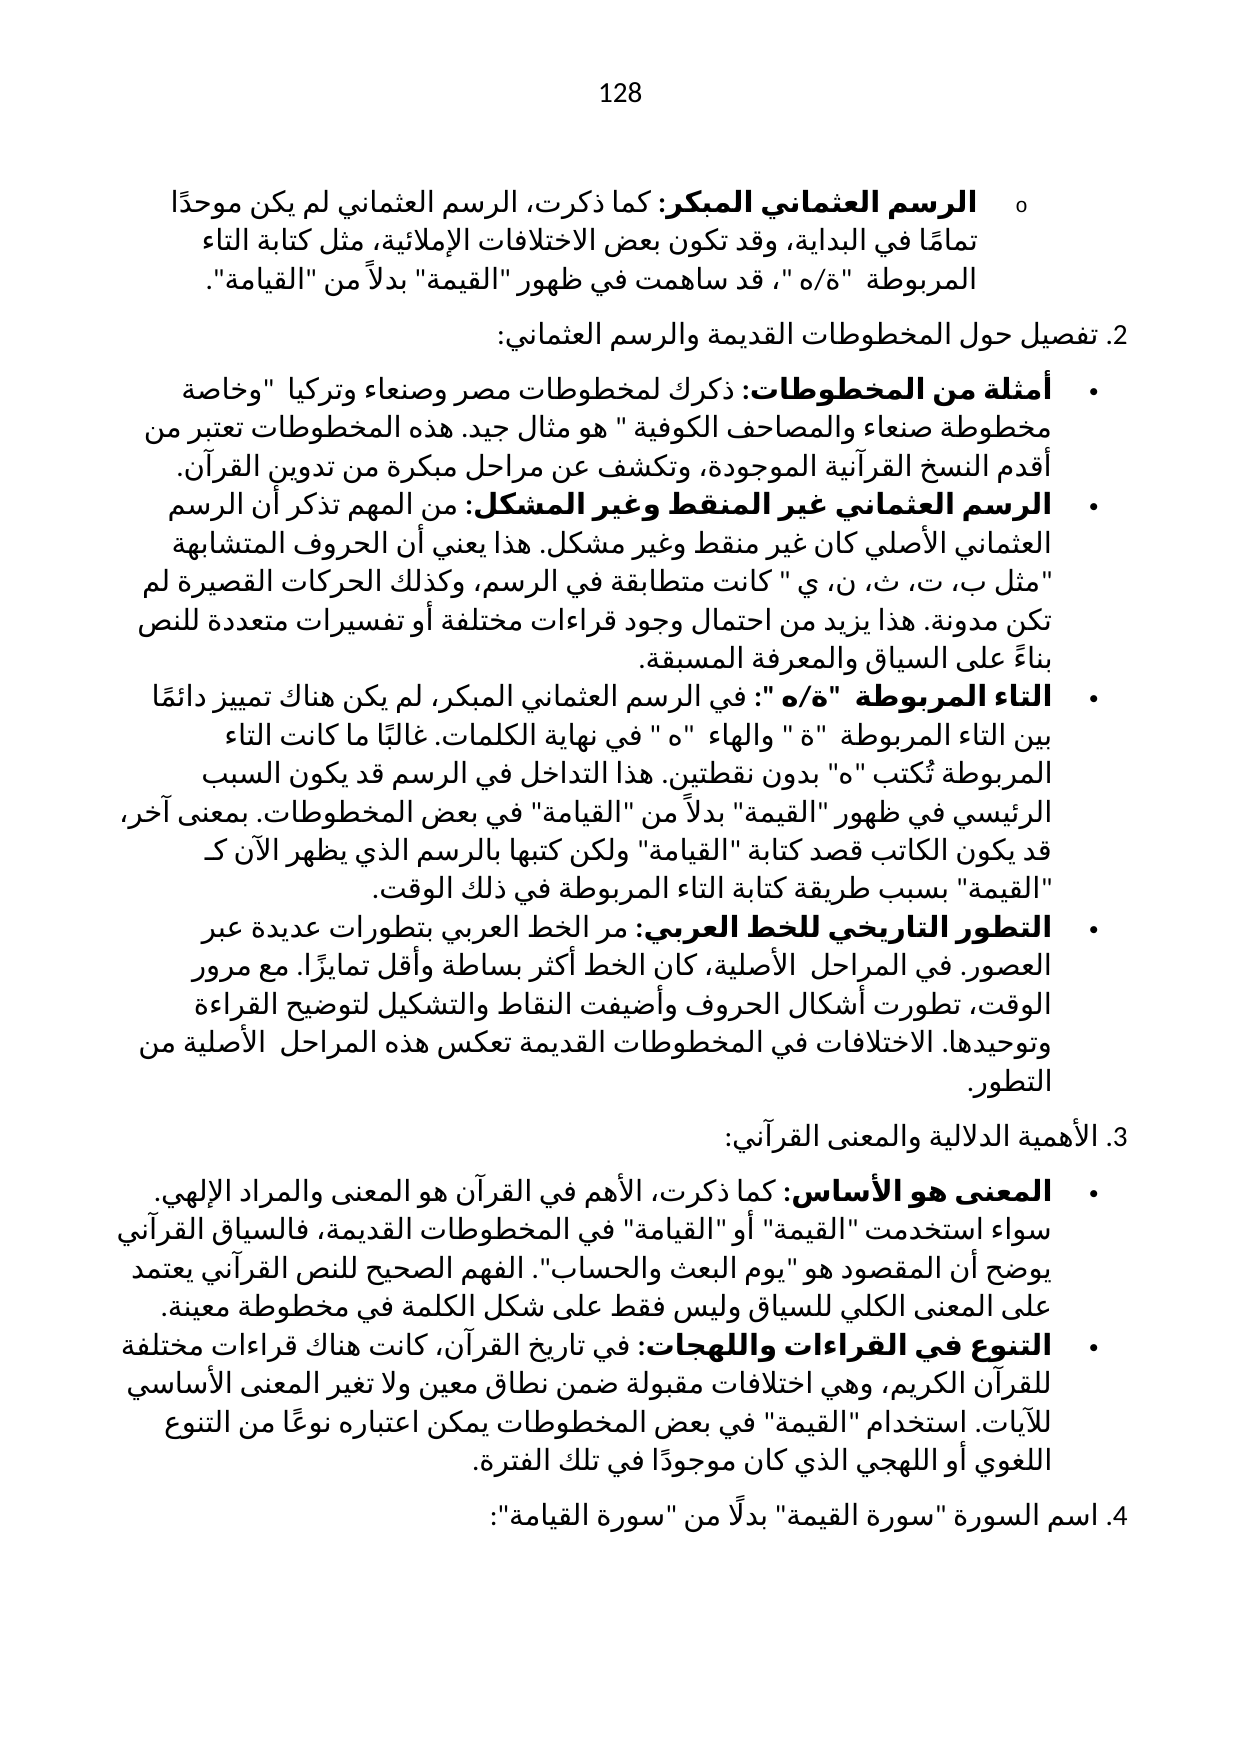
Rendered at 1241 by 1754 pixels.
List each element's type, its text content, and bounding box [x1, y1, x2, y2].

list المعنى هو الأساس: كما ذكرت، الأهم في القرآن هو المعنى والمراد الإلهي. سواء استخدمت "القيمة" أو "القيامة" في المخطوطات القديمة، فالسياق القرآني يوضح أن المقصود هو "يوم البعث والحساب". الفهم الصحيح للنص القرآني يعتمد على المعنى الكلي للسياق وليس فقط على شكل الكلمة في مخطوطة معينة. [112, 1173, 1090, 1324]
list أمثلة من المخطوطات: ذكرك لمخطوطات مصر وصنعاء وتركيا "وخاصة مخطوطة صنعاء والمصاحف الكوفية " هو مثال جيد. هذه المخطوطات تعتبر من أقدم النسخ القرآنية الموجودة، وتكشف عن مراحل مبكرة من تدوين القرآن. [112, 371, 1090, 483]
list التطور التاريخي للخط العربي: مر الخط العربي بتطورات عديدة عبر العصور. في المراحل الأصلية، كان الخط أكثر بساطة وأقل تمايزًا. مع مرور الوقت، تطورت أشكال الحروف وأضيفت النقاط والتشكيل لتوضيح القراءة وتوحيدها. الاختلافات في المخطوطات القديمة تعكس هذه المراحل الأصلية من التطور. [112, 909, 1090, 1098]
list الرسم العثماني غير المنقط وغير المشكل: من المهم تذكر أن الرسم العثماني الأصلي كان غير منقط وغير مشكل. هذا يعني أن الحروف المتشابهة "مثل ب، ت، ث، ن، ي " كانت متطابقة في الرسم، وكذلك الحركات القصيرة لم تكن مدونة. هذا يزيد من احتمال وجود قراءات مختلفة أو تفسيرات متعددة للنص بناءً على السياق والمعرفة المسبقة. [112, 486, 1090, 676]
text 3. الأهمية الدلالية والمعنى القرآني: [112, 1118, 1128, 1153]
list الرسم العثماني المبكر: كما ذكرت، الرسم العثماني لم يكن موحدًا تمامًا في البداية، وقد تكون بعض الاختلافات الإملائية، مثل كتابة التاء المربوطة "ة/ه "، قد ساهمت في ظهور "القيمة" بدلاً من "القيامة". [112, 184, 1015, 296]
list التاء المربوطة "ة/ه ": في الرسم العثماني المبكر، لم يكن هناك تمييز دائمًا بين التاء المربوطة "ة " والهاء "ه " في نهاية الكلمات. غالبًا ما كانت التاء المربوطة تُكتب "ه" بدون نقطتين. هذا التداخل في الرسم قد يكون السبب الرئيسي في ظهور "القيمة" بدلاً من "القيامة" في بعض المخطوطات. بمعنى آخر، قد يكون الكاتب قصد كتابة "القيامة" ولكن كتبها بالرسم الذي يظهر الآن كـ "القيمة" بسبب طريقة كتابة التاء المربوطة في ذلك الوقت. [112, 678, 1090, 906]
text 2. تفصيل حول المخطوطات القديمة والرسم العثماني: [112, 316, 1128, 351]
text 4. اسم السورة "سورة القيمة" بدلًا من "سورة القيامة": [112, 1497, 1128, 1533]
list التنوع في القراءات واللهجات: في تاريخ القرآن، كانت هناك قراءات مختلفة للقرآن الكريم، وهي اختلافات مقبولة ضمن نطاق معين ولا تغير المعنى الأساسي للآيات. استخدام "القيمة" في بعض المخطوطات يمكن اعتباره نوعًا من التنوع اللغوي أو اللهجي الذي كان موجودًا في تلك الفترة. [112, 1327, 1090, 1478]
